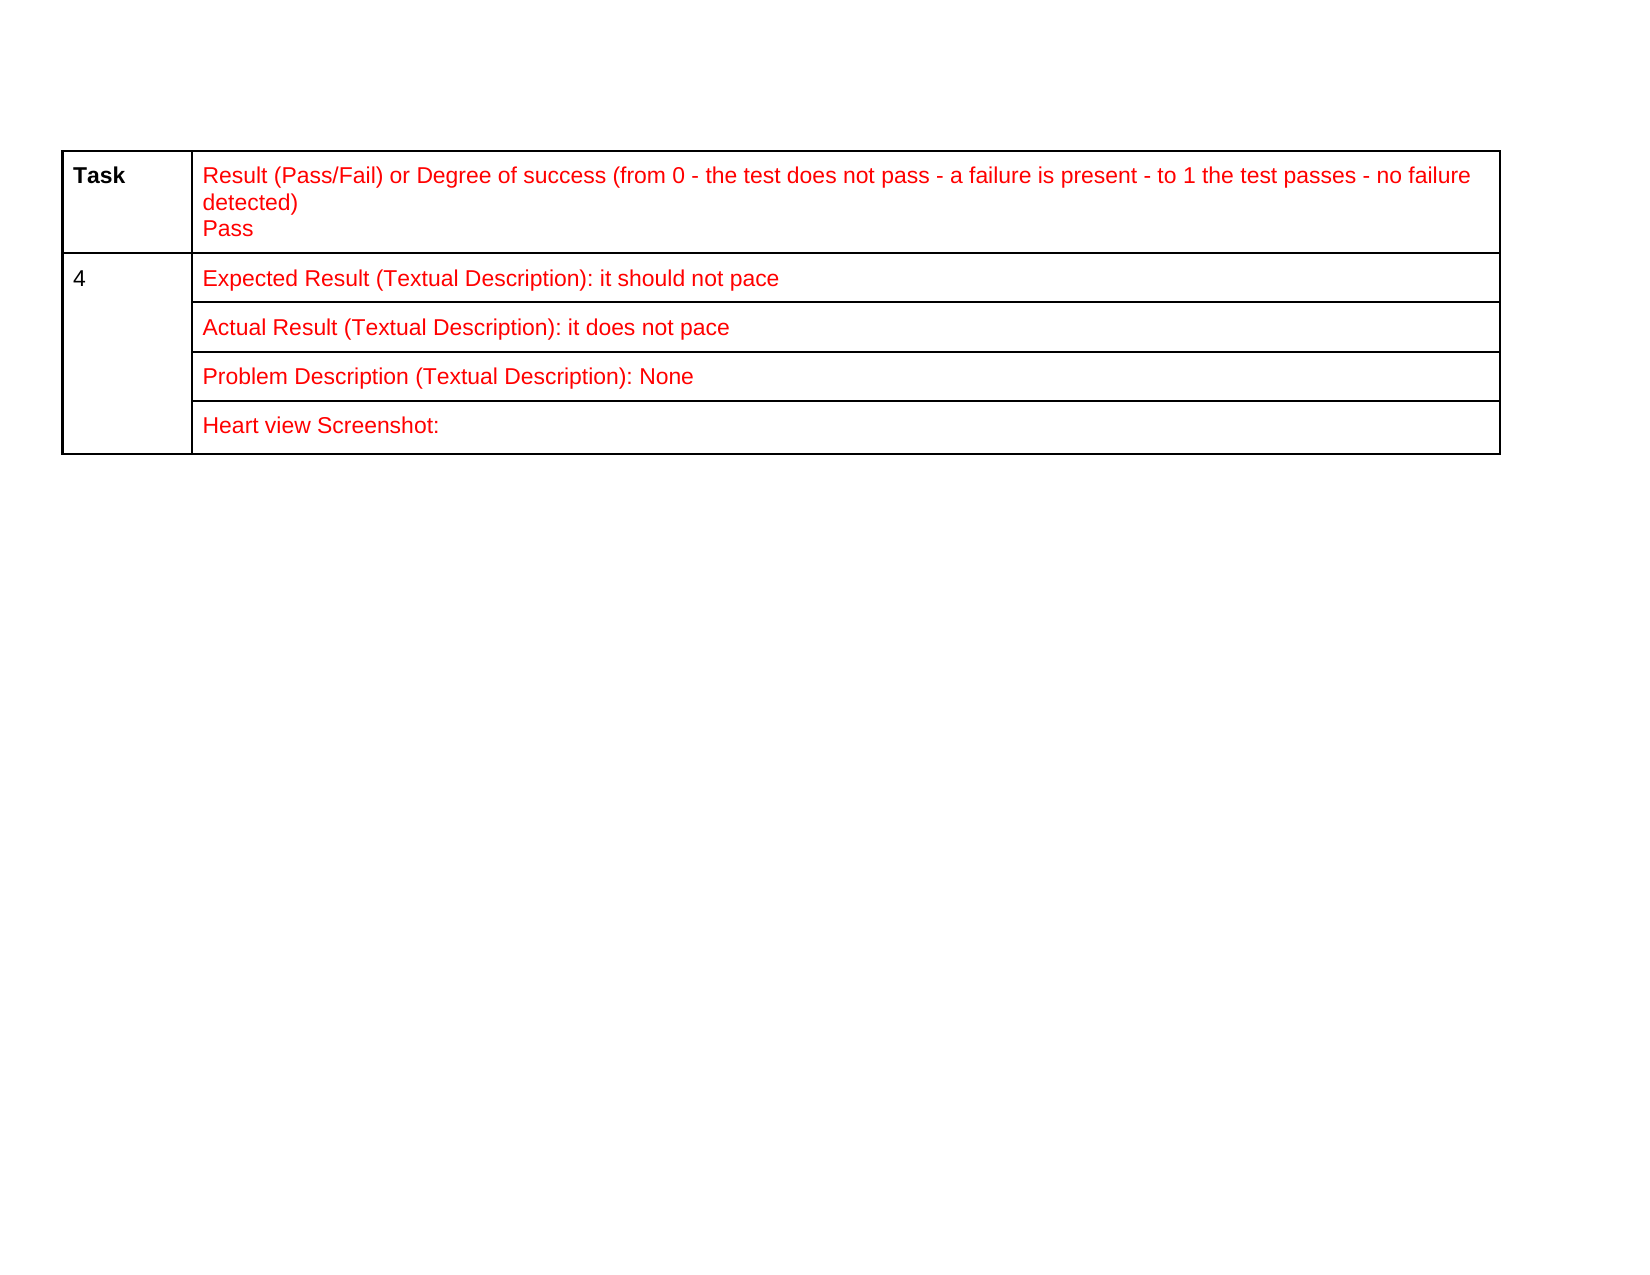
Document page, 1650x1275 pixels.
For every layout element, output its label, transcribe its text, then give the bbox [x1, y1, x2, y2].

table_cell Actual Result (Textual Description): it does not pace [193, 303, 1499, 351]
table_cell Heart view Screenshot: [193, 402, 1499, 453]
table_cell Expected Result (Textual Description): it should not pace [193, 254, 1499, 301]
table_cell Problem Description (Textual Description): None [193, 353, 1499, 400]
table_header Task [64, 152, 191, 252]
table_header Result (Pass/Fail) or Degree of success (from 0 - the test does not pass - a failure is present - to 1 the test passes - no failure detected) Pass [193, 152, 1499, 252]
table_cell 4 [64, 254, 191, 453]
